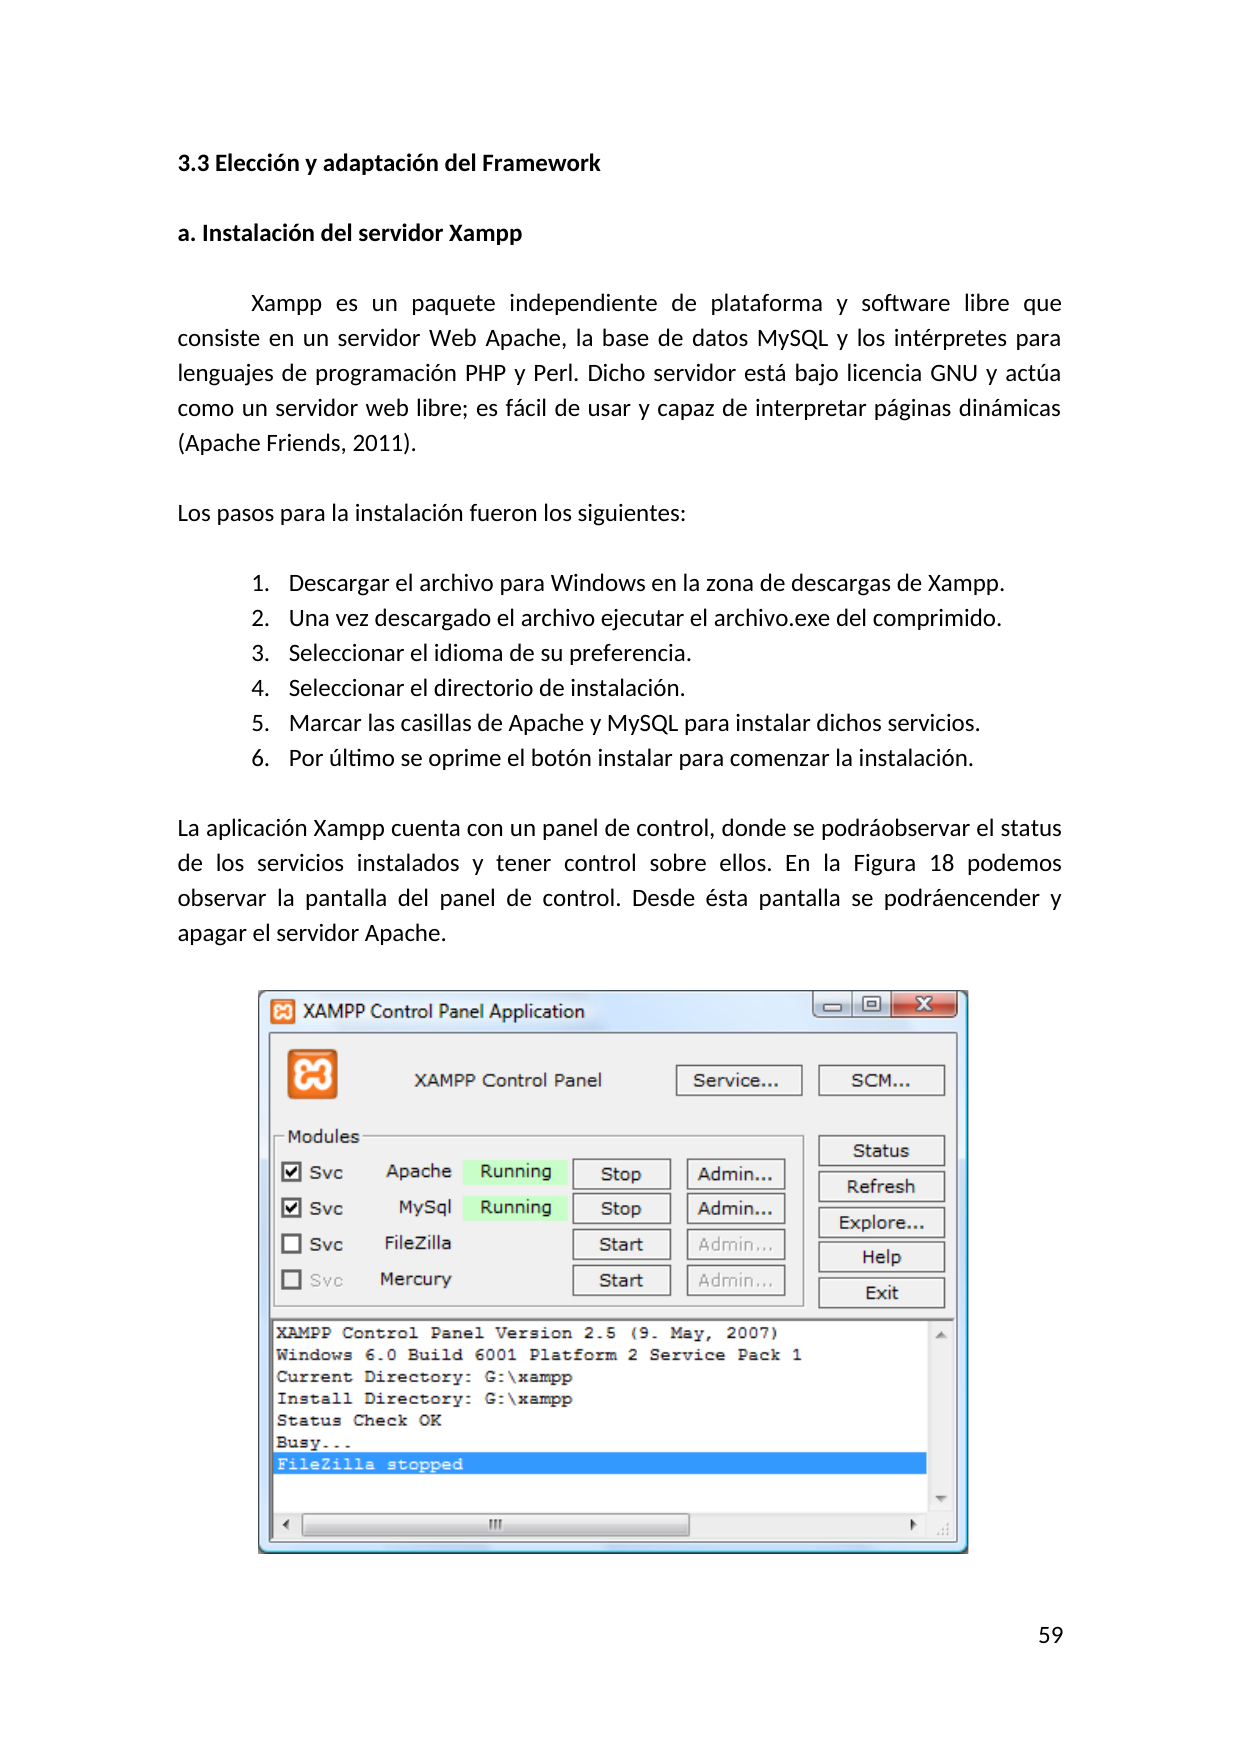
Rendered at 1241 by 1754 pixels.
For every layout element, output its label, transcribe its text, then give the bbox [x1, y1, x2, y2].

picture [258, 990, 969, 1554]
list Descargar el archivo para Windows en la zona de descargas de Xampp. [251, 568, 1063, 598]
text a. Instalación del servidor Xampp [177, 218, 1063, 248]
list Seleccionar el idioma de su preferencia. [251, 638, 1063, 668]
text Xampp es un paquete independiente de plataforma y software libre que consiste en un servidor Web Apache, la base de datos MySQL y los intérpretes para lenguajes de programación PHP y Perl. Dicho servidor está bajo licencia GNU y actúa como un servidor web libre; es fácil de usar y capaz de interpretar páginas dinámicas (Apache Friends, 2011). [177, 288, 1063, 458]
list Una vez descargado el archivo ejecutar el archivo.exe del comprimido. [251, 603, 1063, 633]
text Los pasos para la instalación fueron los siguientes: [177, 498, 1063, 528]
text 3.3 Elección y adaptación del Framework [177, 148, 1063, 178]
list Seleccionar el directorio de instalación. [251, 673, 1063, 703]
text La aplicación Xampp cuenta con un panel de control, donde se podráobservar el status de los servicios instalados y tener control sobre ellos. En la Figura 18 podemos observar la pantalla del panel de control. Desde ésta pantalla se podráencender y apagar el servidor Apache. [177, 813, 1063, 948]
list Por último se oprime el botón instalar para comenzar la instalación. [251, 743, 1063, 773]
list Marcar las casillas de Apache y MySQL para instalar dichos servicios. [251, 708, 1063, 738]
